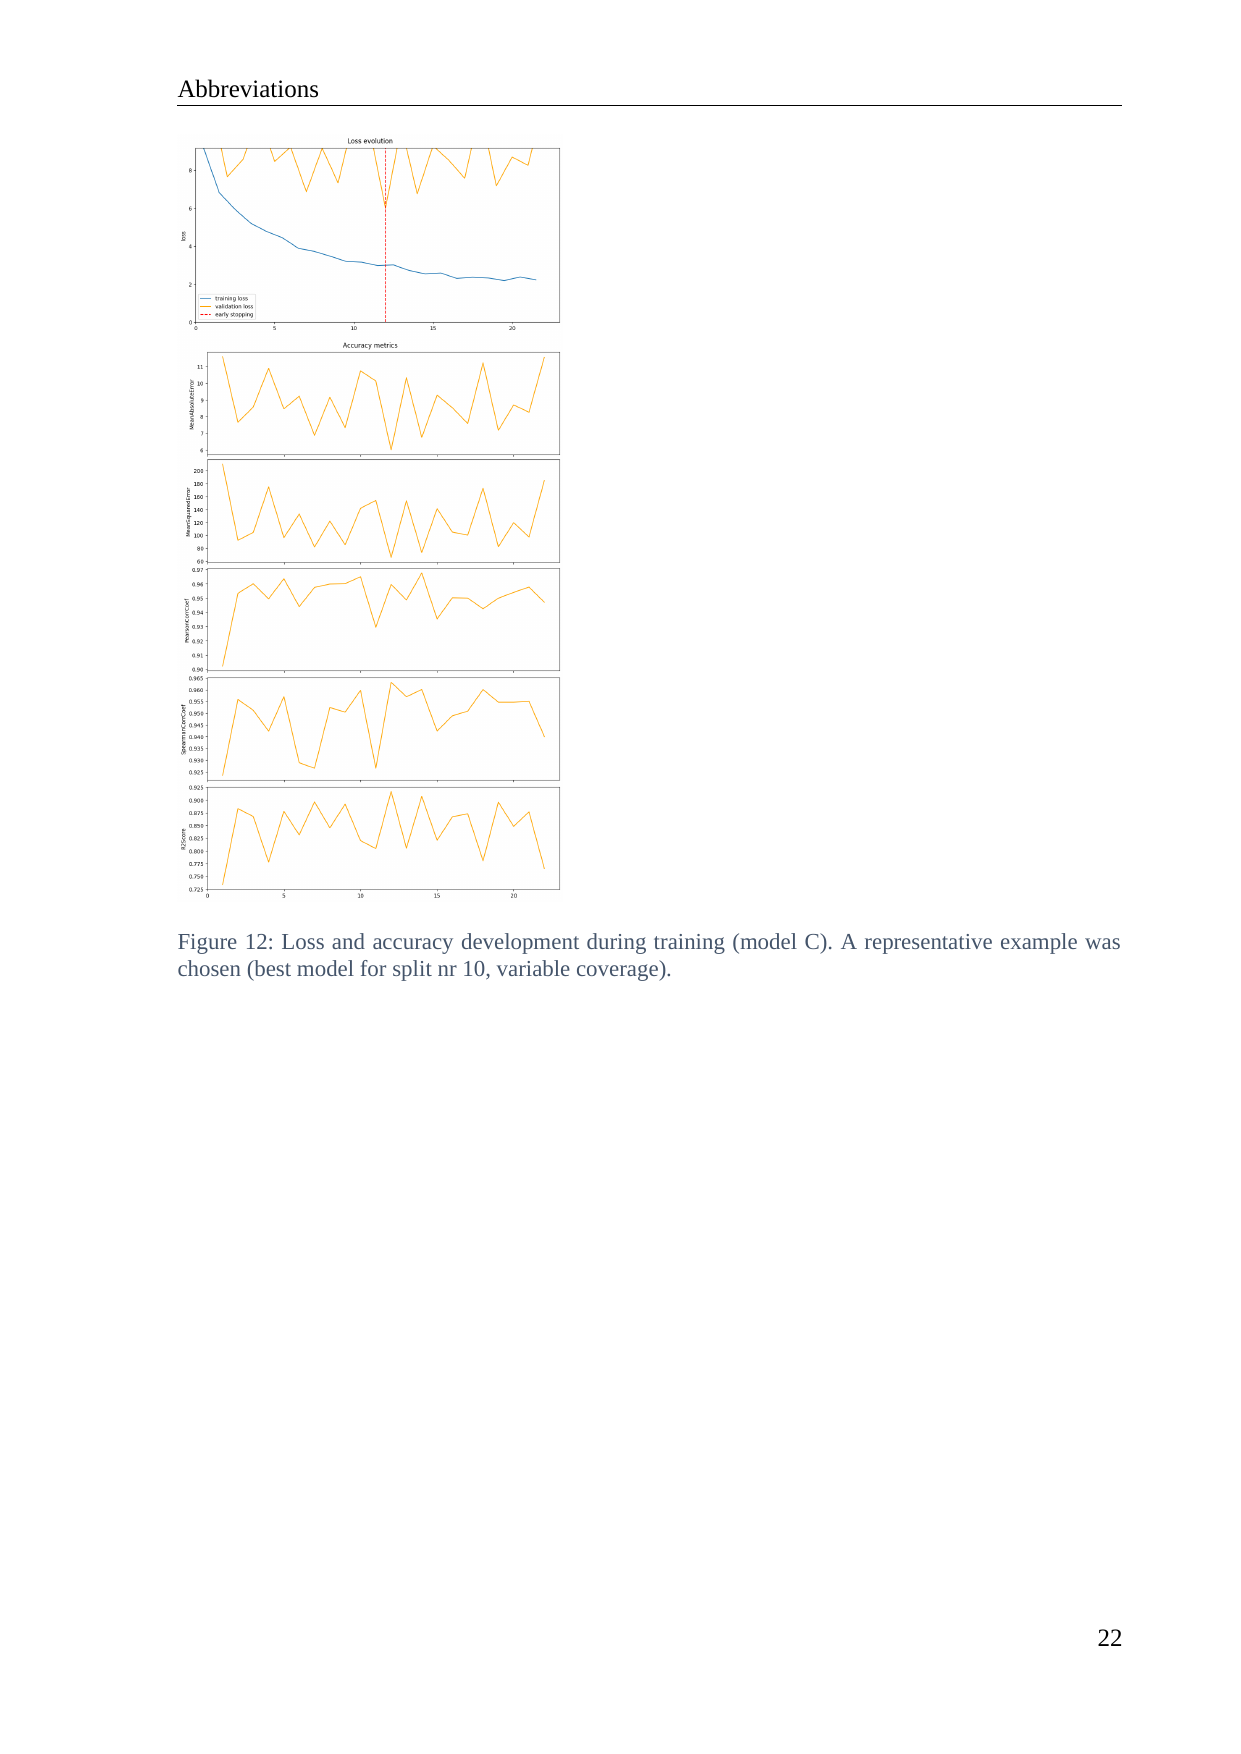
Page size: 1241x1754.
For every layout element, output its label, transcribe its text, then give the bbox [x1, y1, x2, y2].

picture [177, 134, 563, 902]
text Figure 12: Loss and accuracy development during training (model C). A representative example was chosen (best model for split nr 10, variable coverage). [177, 928, 1122, 981]
